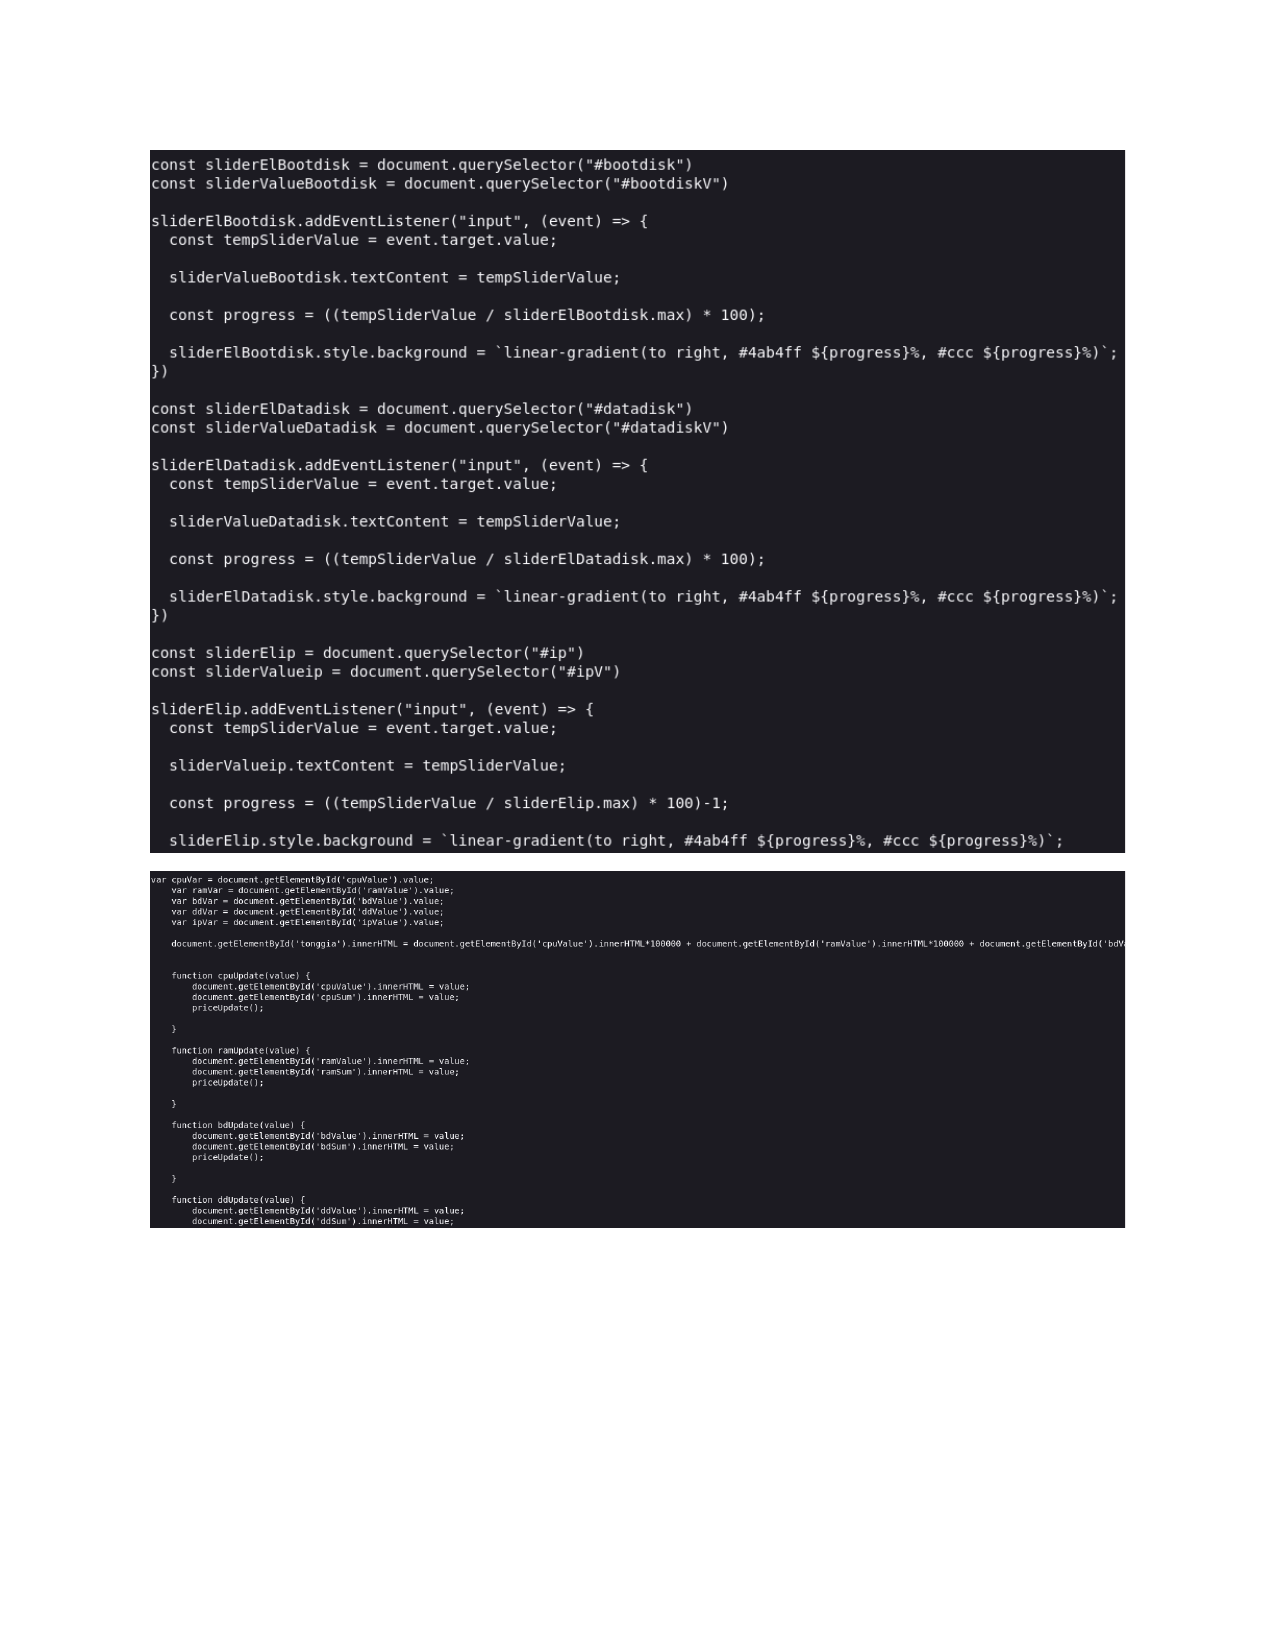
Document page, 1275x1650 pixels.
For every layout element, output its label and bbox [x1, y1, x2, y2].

picture [150, 871, 1125, 1228]
picture [150, 150, 1125, 853]
